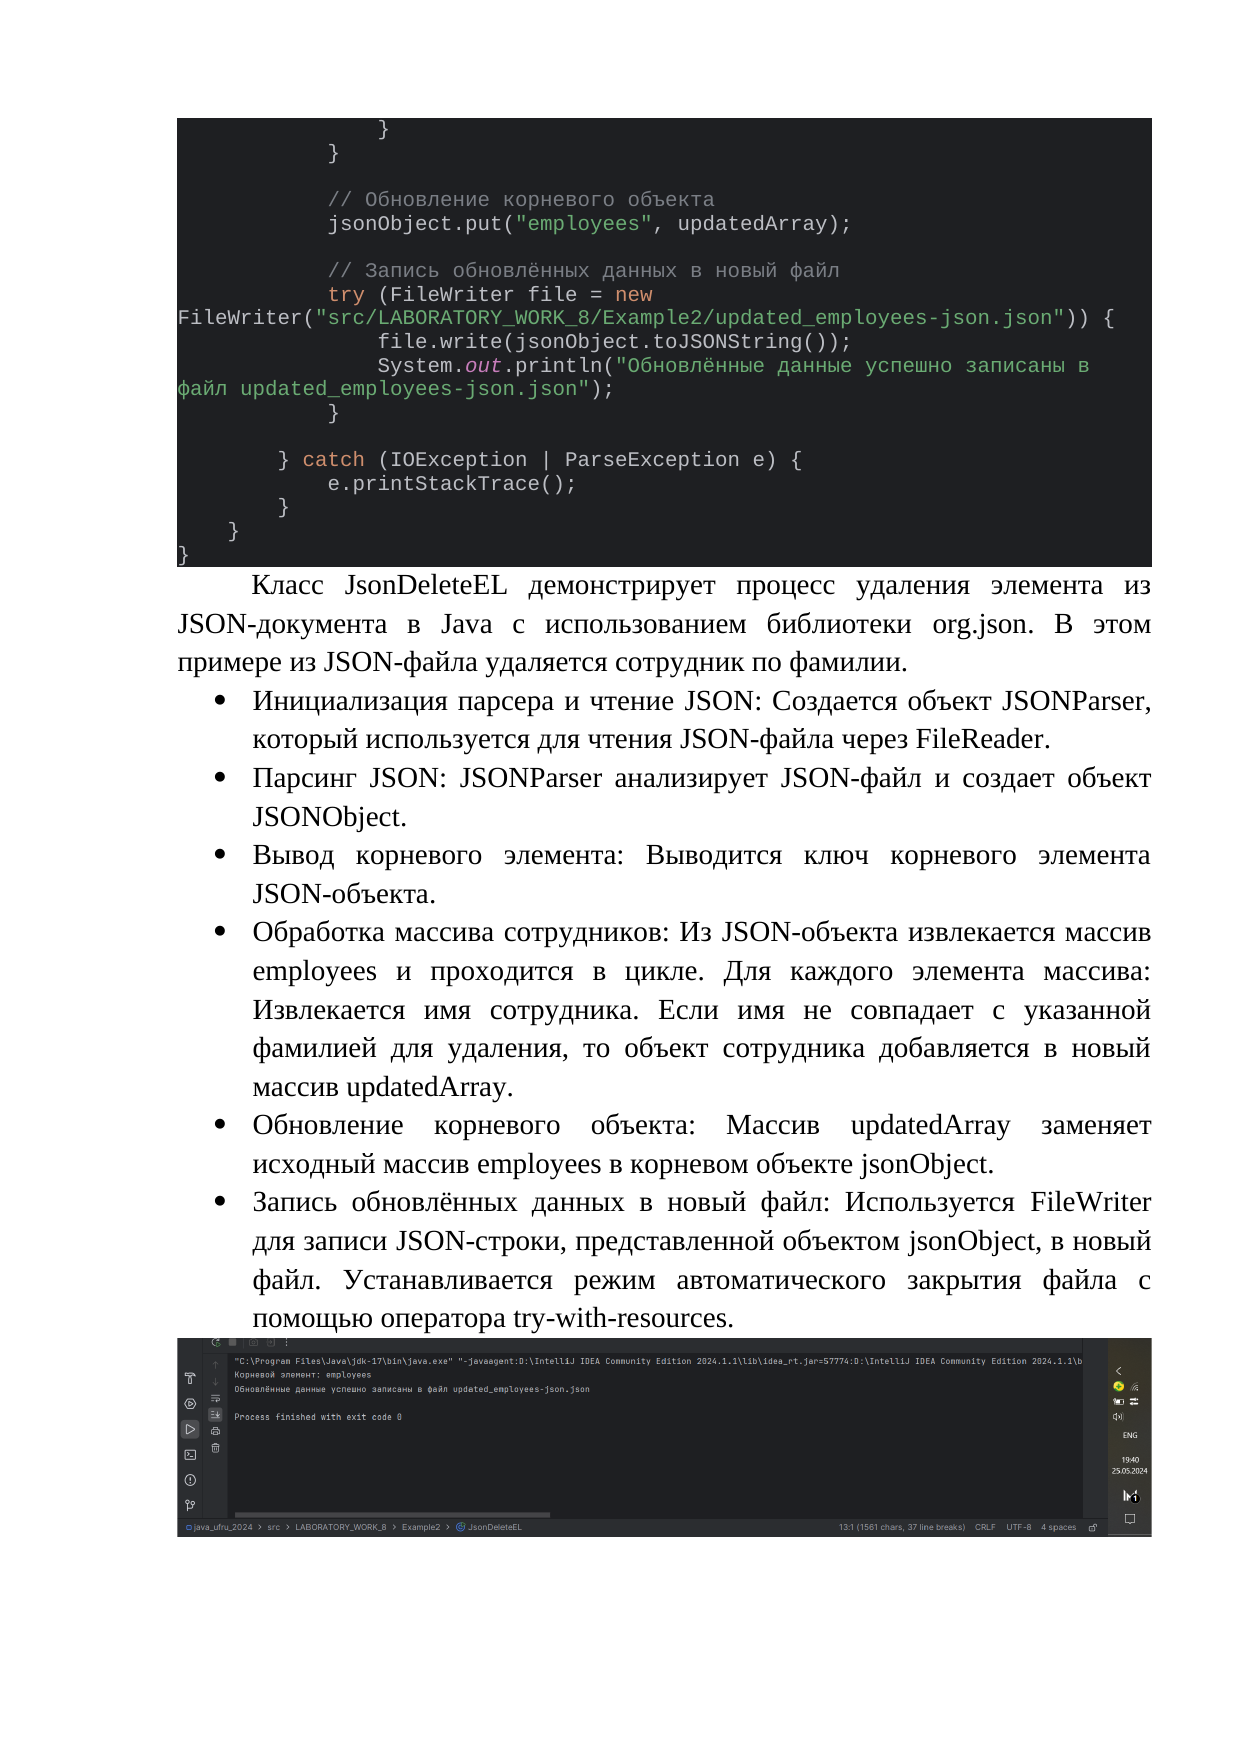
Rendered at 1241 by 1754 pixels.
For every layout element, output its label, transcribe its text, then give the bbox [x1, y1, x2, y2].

list Парсинг JSON: JSONParser анализирует JSON-файл и создает объект JSONObject. [215, 760, 1152, 832]
picture [177, 1338, 1152, 1537]
list Обновление корневого объекта: Массив updatedArray заменяет исходный массив employees в корневом объекте jsonObject. [215, 1107, 1152, 1179]
text Класс JsonDeleteEL демонстрирует процесс удаления элемента из JSON-документа в Java с использованием библиотеки org.json. В этом примере из JSON-файла удаляется сотрудник по фамилии. [177, 567, 1152, 678]
list Вывод корневого элемента: Выводится ключ корневого элемента JSON-объекта. [215, 837, 1152, 909]
list Запись обновлённых данных в новый файл: Используется FileWriter для записи JSON-строки, представленной объектом jsonObject, в новый файл. Устанавливается режим автоматического закрытия файла с помощью оператора try-with-resources. [215, 1184, 1152, 1334]
list Инициализация парсера и чтение JSON: Создается объект JSONParser, который используется для чтения JSON-файла через FileReader. [215, 683, 1152, 755]
list Обработка массива сотрудников: Из JSON-объекта извлекается массив employees и проходится в цикле. Для каждого элемента массива: Извлекается имя сотрудника. Если имя не совпадает с указанной фамилией для удаления, то объект сотрудника добавляется в новый массив updatedArray. [215, 914, 1152, 1102]
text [177, 118, 1152, 567]
